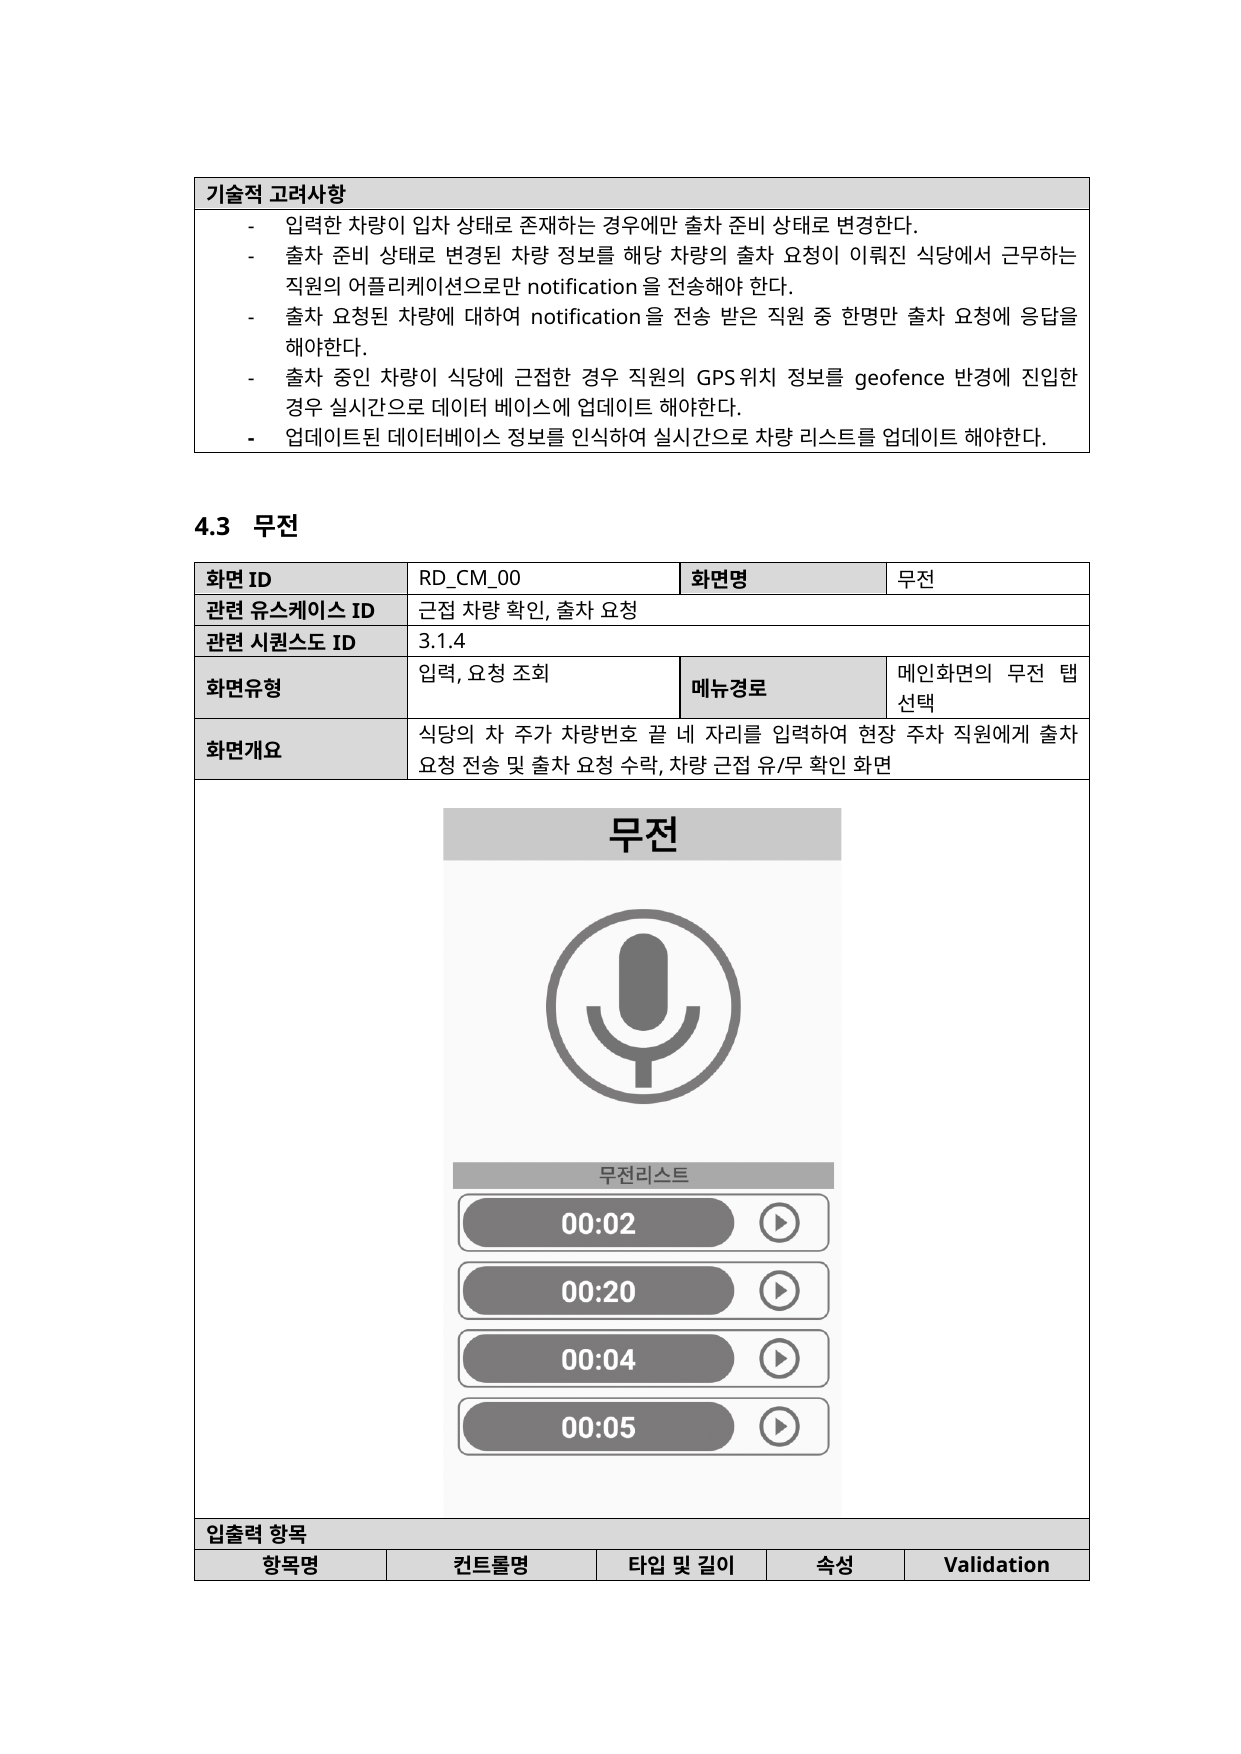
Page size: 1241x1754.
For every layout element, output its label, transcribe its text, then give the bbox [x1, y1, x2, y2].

table_cell 입출력 항목 [195, 1519, 1089, 1549]
table_cell 메뉴경로 [681, 657, 886, 718]
table_cell 항목명 [195, 1550, 386, 1580]
table_cell [195, 780, 1089, 1517]
table_cell 근접 차량 확인, 출차 요청 [408, 595, 1089, 625]
table_cell 컨트롤명 [387, 1550, 596, 1580]
table_cell 타입 및 길이 [597, 1550, 766, 1580]
table_cell 기술적 고려사항 [195, 178, 1089, 208]
table_header 화면명 [681, 563, 886, 593]
table_header 화면ID [195, 563, 407, 593]
table_cell 입력, 요청 조회 [408, 657, 679, 718]
table_cell Validation Check [905, 1550, 1089, 1580]
table_cell 관련 유스케이스 ID [195, 595, 407, 625]
table_cell 입력한 차량이 입차 상태로 존재하는 경우에만 출차 준비 상태로 변경한다. 출차 준비 상태로 변경된 차량 정보를 해당 차량의 출차 요청이 이뤄진 식당에서 근무하는 직원의 어플리케이션으로만 notification을 전송해야 한다. 출차 요청된 차량에 대하여 notification을 전송 받은 직원 중 한명만 출차 요청에 응답을 해야한다. 출차 중인 차량이 식당에 근접한 경우 직원의 GPS위치 정보를 geofence 반경에 진입한 경우 실시간으로 데이터 베이스에 업데이트 해야한다. 업데이트된 데이터베이스 정보를 인식하여 실시간으로 차량 리스트를 업데이트 해야한다. [195, 210, 1089, 452]
picture [443, 808, 842, 1518]
table_cell 속성 [767, 1550, 904, 1580]
table_header 무전 [887, 563, 1089, 593]
table_cell 화면유형 [195, 657, 407, 718]
table_cell 메인화면의 무전 탭 선택 [887, 657, 1089, 718]
table_cell 3.1.4 [408, 626, 1089, 656]
table_cell 식당의 차 주가 차량번호 끝 네 자리를 입력하여 현장 주차 직원에게 출차 요청 전송 및 출차 요청 수락, 차량 근접 유/무 확인 화면 [408, 719, 1089, 779]
table_header RD_CM_00 [408, 563, 679, 593]
table_cell 화면개요 [195, 719, 407, 779]
list 무전 [194, 506, 1090, 543]
table_cell 관련 시퀀스도 ID [195, 626, 407, 656]
